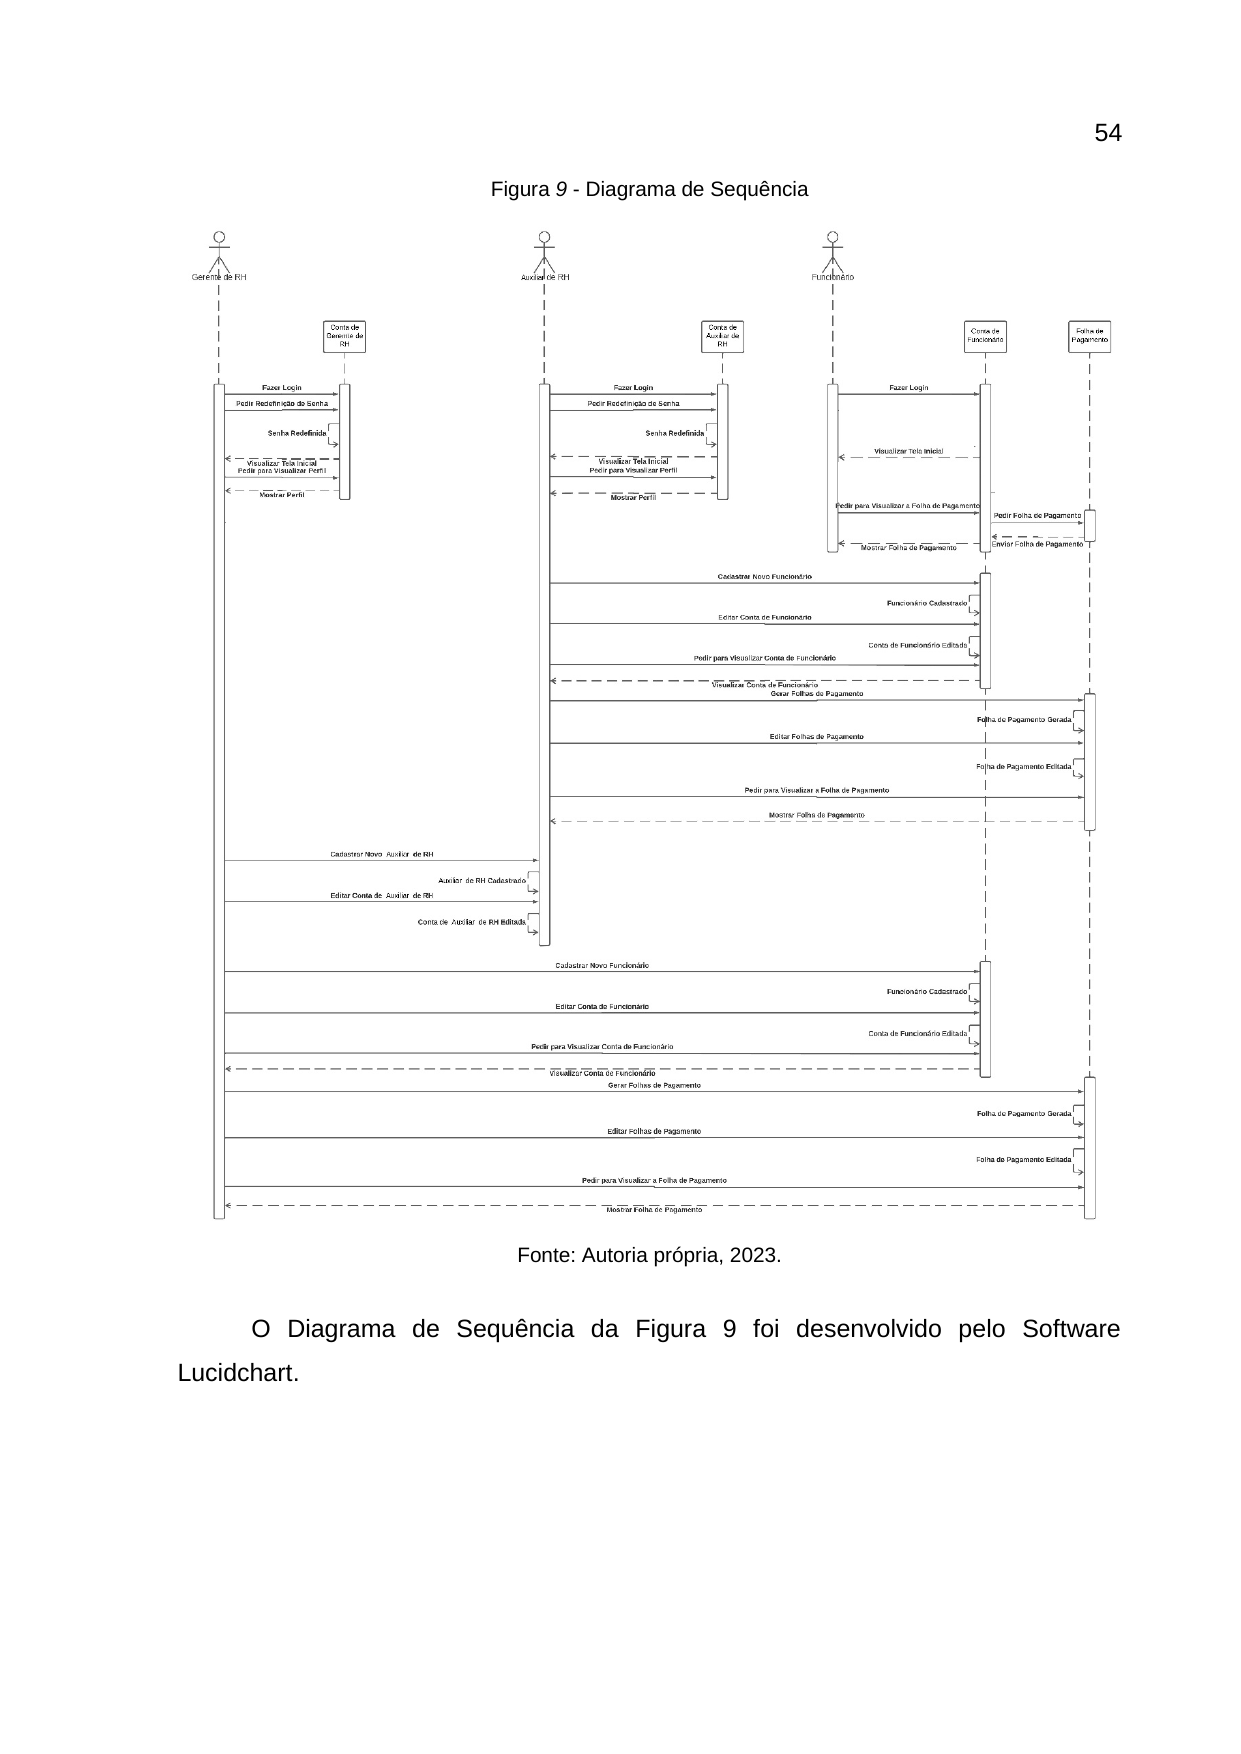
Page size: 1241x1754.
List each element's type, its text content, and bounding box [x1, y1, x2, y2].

text Figura 9 - Diagrama de Sequência [177, 177, 1122, 201]
text O Diagrama de Sequência da Figura 9 foi desenvolvido pelo Software Lucidchart. [177, 1314, 1122, 1386]
text Fonte: Autoria própria, 2023. [177, 1243, 1122, 1267]
picture [177, 222, 1121, 1229]
